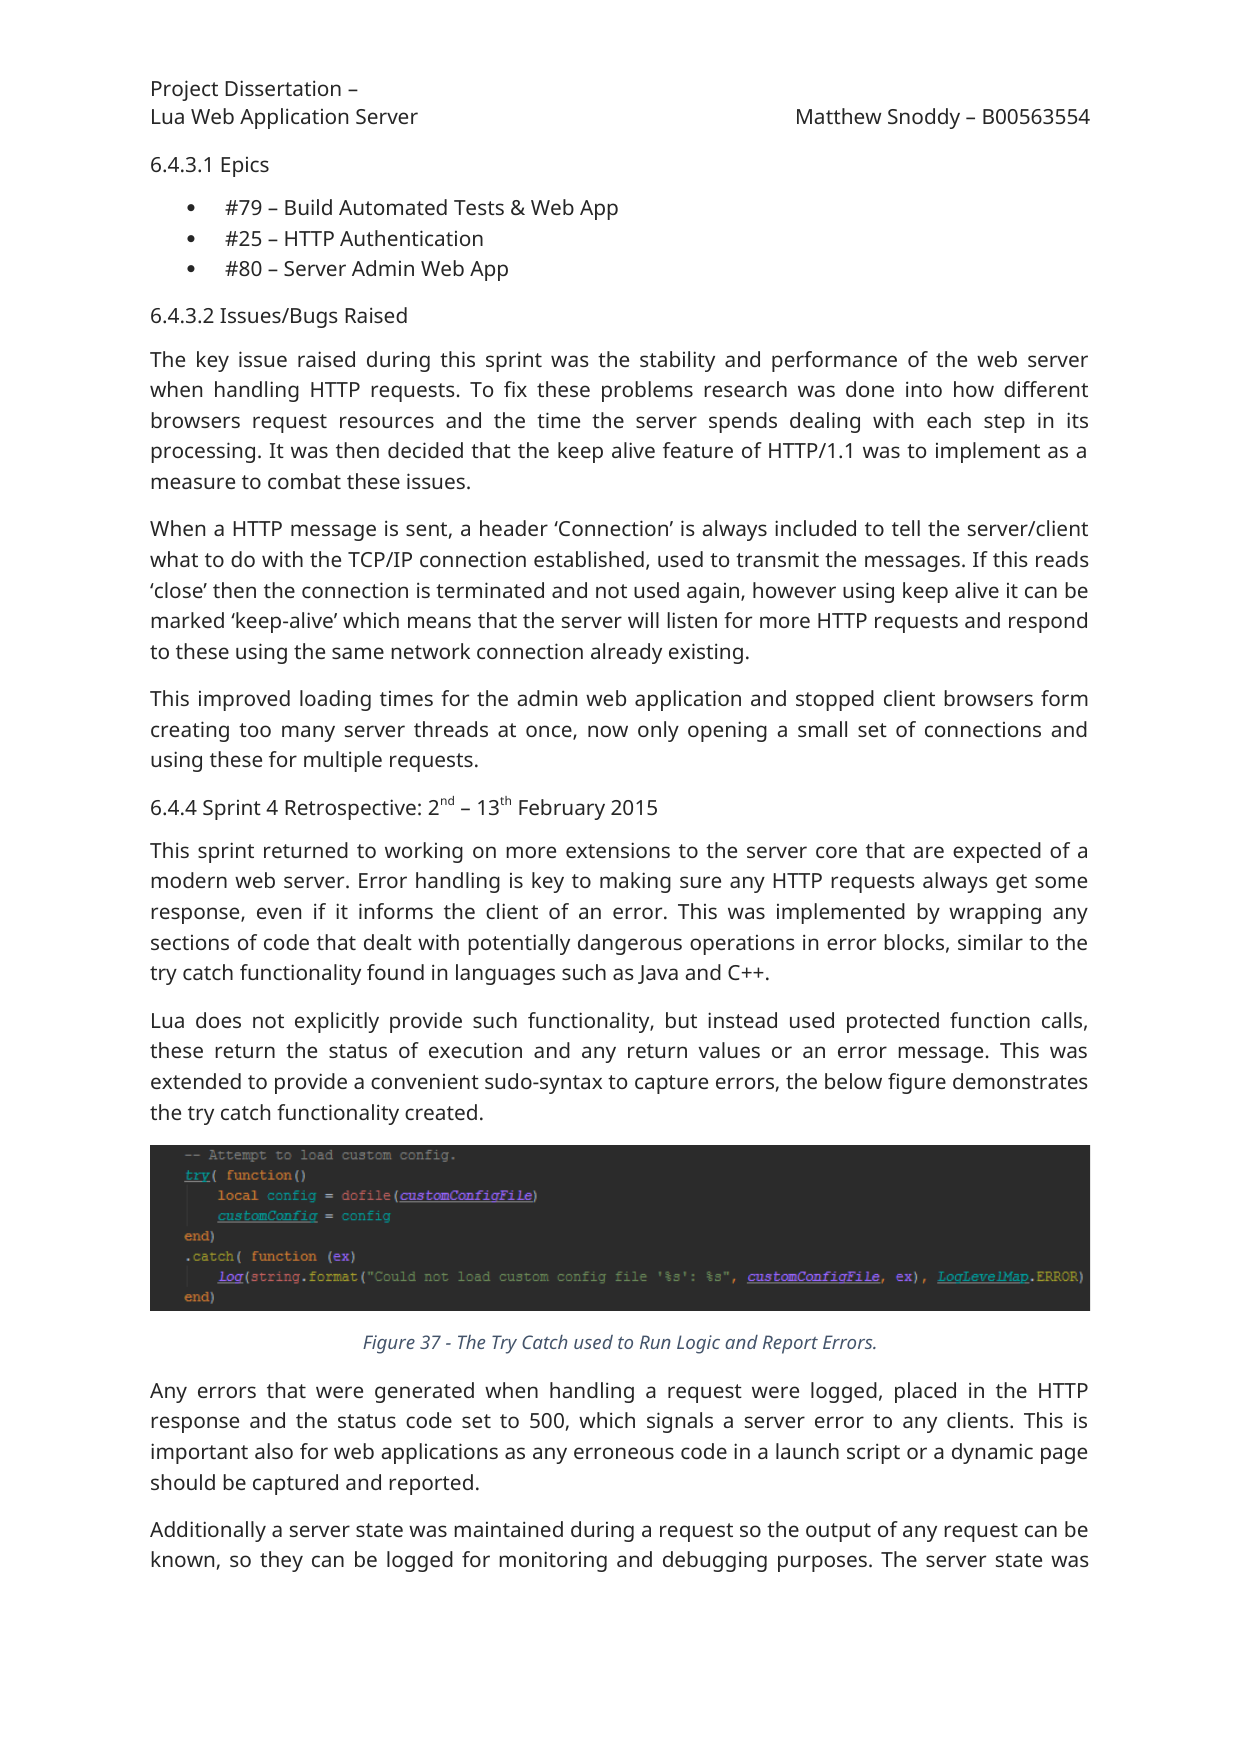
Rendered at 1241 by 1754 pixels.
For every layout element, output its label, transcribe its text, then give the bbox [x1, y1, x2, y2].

text This sprint returned to working on more extensions to the server core that are expected of a modern web server. Error handling is key to making sure any HTTP requests always get some response, even if it informs the client of an error. This was implemented by wrapping any sections of code that dealt with potentially dangerous operations in error blocks, similar to the try catch functionality found in languages such as Java and C++. [150, 836, 1090, 987]
list #79 – Build Automated Tests & Web App [187, 193, 1090, 222]
text Any errors that were generated when handling a request were logged, placed in the HTTP response and the status code set to 500, which signals a server error to any clients. This is important also for web applications as any erroneous code in a launch script or a dynamic page should be captured and reported. [150, 1376, 1090, 1496]
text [150, 1515, 1090, 1574]
subtitle 6.4.3.2 Issues/Bugs Raised [150, 302, 1090, 330]
list #80 – Server Admin Web App [187, 254, 1090, 283]
subtitle 6.4.4 Sprint 4 Retrospective: 2nd – 13th February 2015 [150, 793, 1090, 821]
list #25 – HTTP Authentication [187, 224, 1090, 252]
text The key issue raised during this sprint was the stability and performance of the web server when handling HTTP requests. To fix these problems research was done into how different browsers request resources and the time the server spends dealing with each step in its processing. It was then decided that the keep alive feature of HTTP/1.1 was to implement as a measure to combat these issues. [150, 345, 1090, 496]
text Lua does not explicitly provide such functionality, but instead used protected function calls, these return the status of execution and any return values or an error message. This was extended to provide a convenient sudo-syntax to capture errors, the below figure demonstrates the try catch functionality created. [150, 1006, 1090, 1126]
text This improved loading times for the admin web application and stopped client browsers form creating too many server threads at once, now only opening a small set of connections and using these for multiple requests. [150, 684, 1090, 774]
subtitle 6.4.3.1 Epics [150, 150, 1090, 178]
picture [150, 1145, 1091, 1311]
text When a HTTP message is sent, a header ‘Connection’ is always included to tell the server/client what to do with the TCP/IP connection established, used to transmit the messages. If this reads ‘close’ then the connection is terminated and not used again, however using keep alive it can be marked ‘keep-alive’ which means that the server will listen for more HTTP requests and respond to these using the same network connection already existing. [150, 514, 1090, 666]
